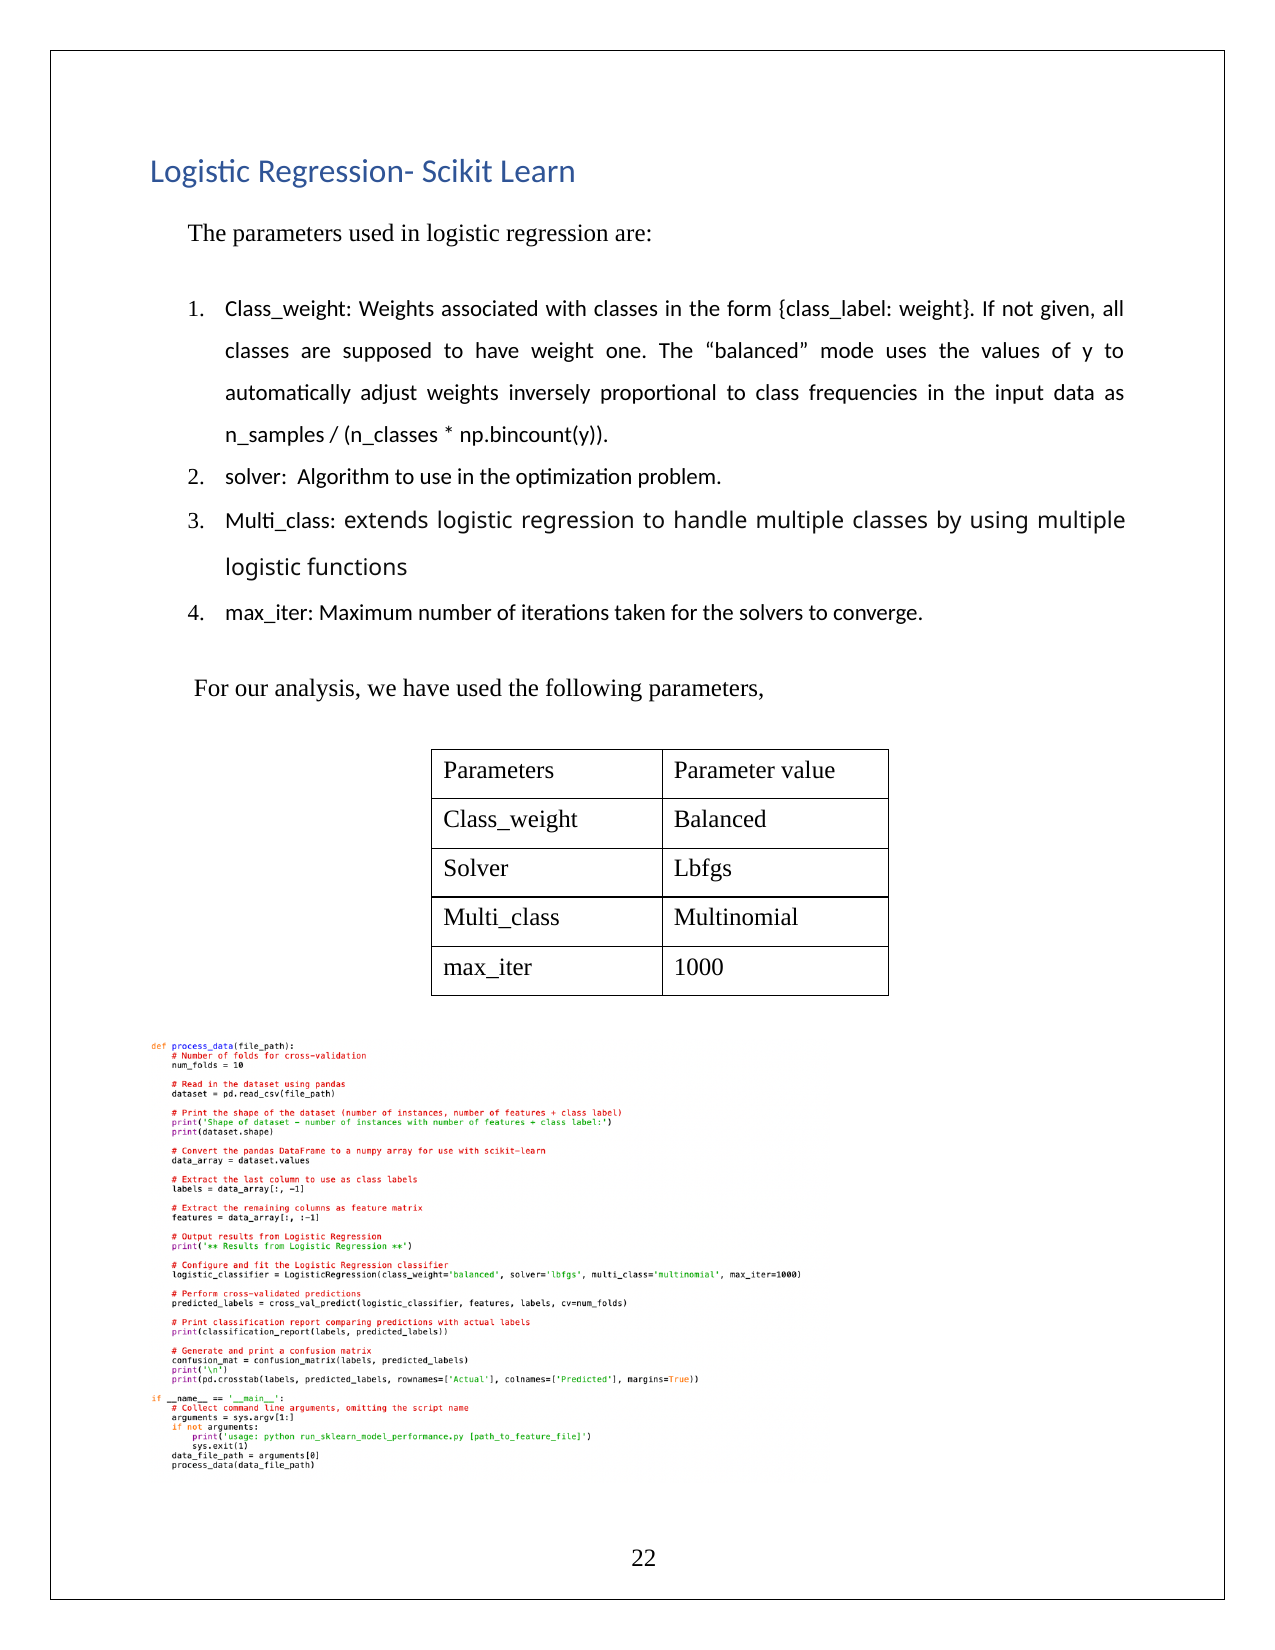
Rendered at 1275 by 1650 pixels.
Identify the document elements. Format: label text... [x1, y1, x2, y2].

table_header Parameters [432, 750, 662, 798]
list solver: Algorithm to use in the optimization problem. [187, 462, 1126, 490]
picture [148, 1039, 831, 1483]
list max_iter: Maximum number of iterations taken for the solvers to converge. [187, 598, 1126, 626]
table_cell Multinomial [663, 898, 888, 946]
table_header Parameter value [663, 750, 888, 798]
table_cell 1000 [663, 947, 888, 994]
table_cell Lbfgs [663, 849, 888, 896]
table_cell Multi_class [432, 898, 662, 946]
subtitle Logistic Regression- Scikit Learn [150, 150, 1205, 191]
table_cell Class_weight [432, 799, 662, 847]
list Multi_class: extends logistic regression to handle multiple classes by using multiple logistic functions [187, 504, 1126, 582]
list Class_weight: Weights associated with classes in the form {class_label: weight}. If not given, all classes are supposed to have weight one. The “balanced” mode uses the values of y to automatically adjust weights inversely proportional to class frequencies in the input data as n_samples / (n_classes * np.bincount(y)). [187, 294, 1126, 448]
table_cell Balanced [663, 799, 888, 847]
table_cell max_iter [432, 947, 662, 994]
text The parameters used in logistic regression are: [187, 218, 1126, 247]
table_cell Solver [432, 849, 662, 896]
text For our analysis, we have used the following parameters, [187, 673, 1126, 702]
